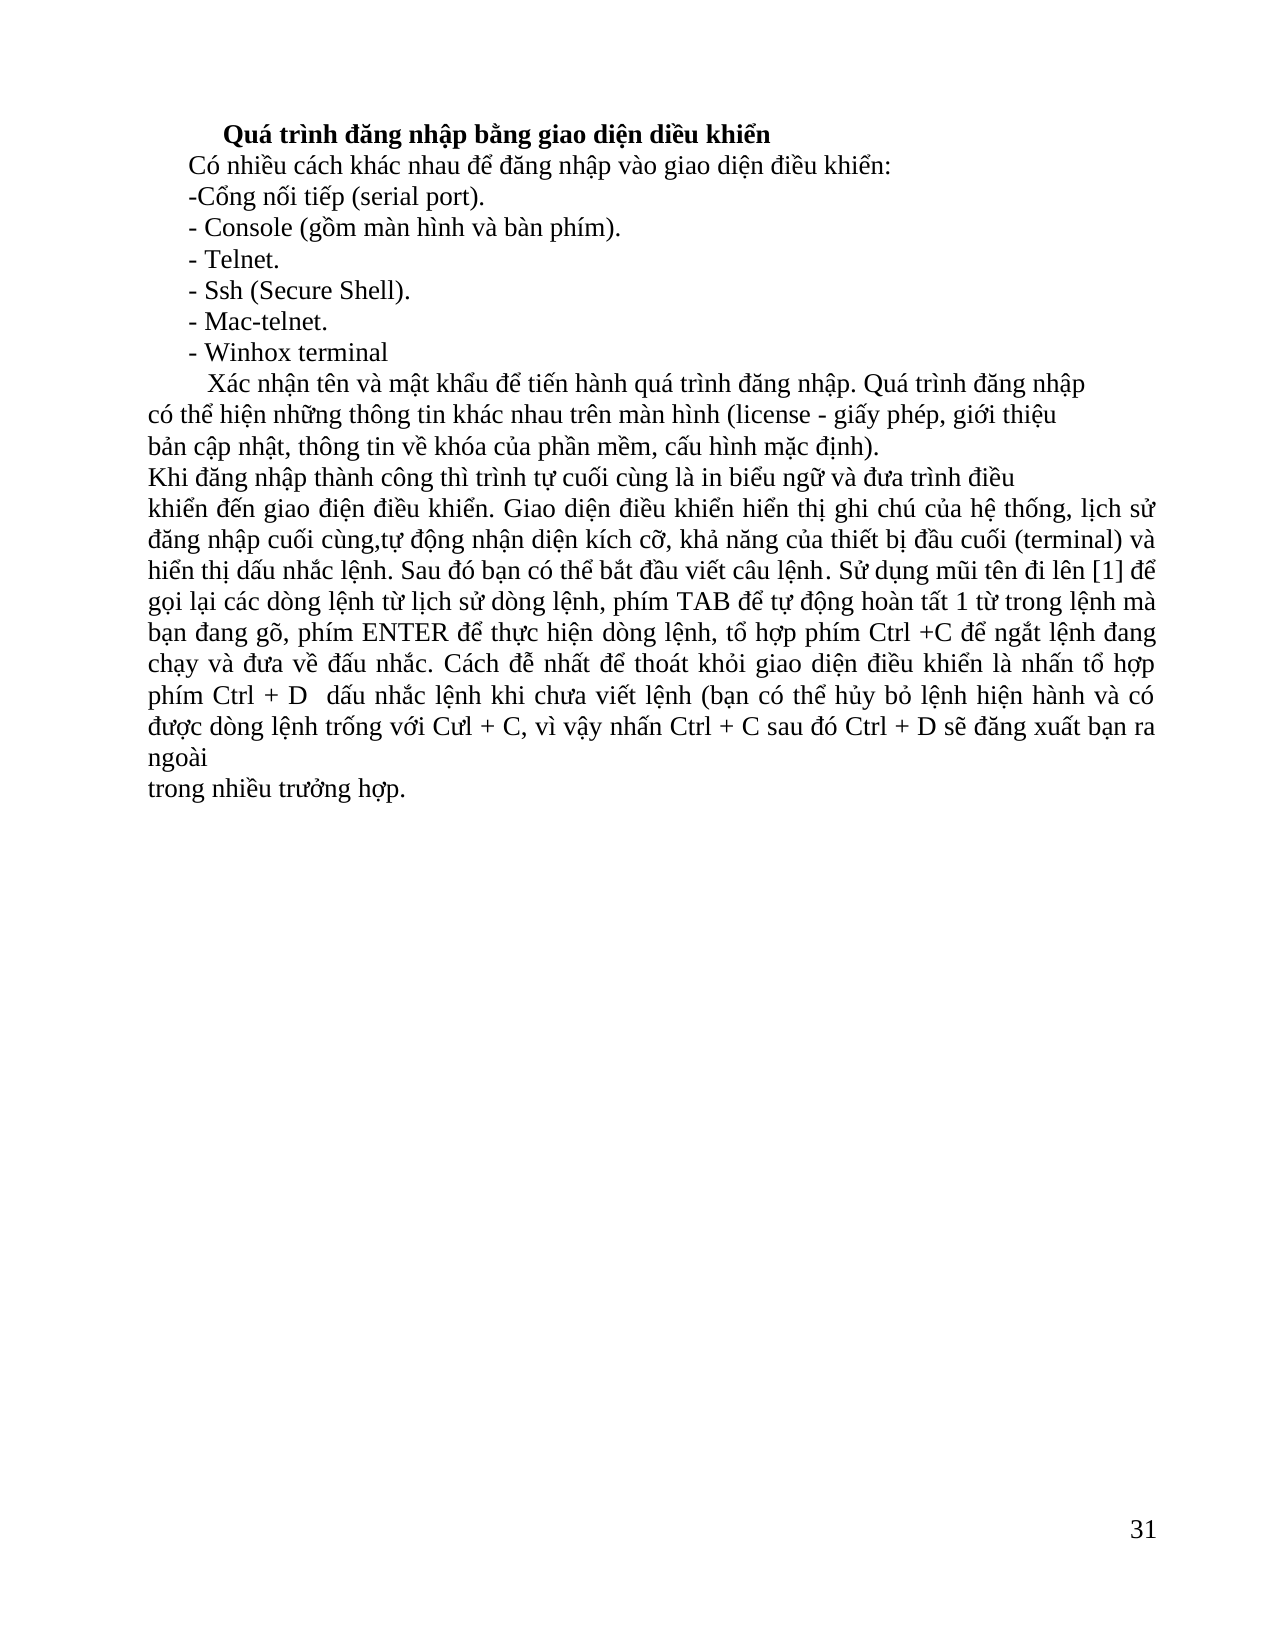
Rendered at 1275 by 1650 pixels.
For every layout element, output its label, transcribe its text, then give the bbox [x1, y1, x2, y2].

text - Winhox terminal [148, 336, 1157, 367]
text bản cập nhật, thông tin về khóa của phần mềm, cấu hình mặc định). [148, 429, 1157, 461]
text khiển đến giao điện điều khiển. Giao diện điều khiển hiển thị ghi chú của hệ thống, lịch sử đăng nhập cuối cùng,tự động nhận diện kích cỡ, khả năng của thiết bị đầu cuối (terminal) và hiển thị dấu nhắc lệnh. Sau đó bạn có thể bắt đầu viết câu lệnh. Sử dụng mũi tên đi lên [1] để gọi lại các dòng lệnh từ lịch sử dòng lệnh, phím TAB để tự động hoàn tất 1 từ trong lệnh mà bạn đang gõ, phím ENTER để thực hiện dòng lệnh, tổ hợp phím Ctrl +C để ngắt lệnh đang chạy và đưa về đấu nhắc. Cách đễ nhất để thoát khỏi giao diện điều khiển là nhấn tổ hợp phím Ctrl + D dấu nhắc lệnh khi chưa viết lệnh (bạn có thể hủy bỏ lệnh hiện hành và có được dòng lệnh trống với Cưl + C, vì vậy nhấn Ctrl + C sau đó Ctrl + D sẽ đăng xuất bạn ra ngoài [148, 492, 1157, 772]
text -Cổng nối tiếp (serial port). [148, 180, 1157, 212]
text - Telnet. [148, 243, 1157, 274]
text Quá trình đăng nhập bằng giao diện diều khiển [148, 118, 1157, 149]
text - Mac-telnet. [148, 305, 1157, 336]
text - Console (gồm màn hình và bàn phím). [148, 212, 1157, 243]
text Có nhiều cách khác nhau để đăng nhập vào giao diện điều khiển: [148, 149, 1157, 180]
text Xác nhận tên và mật khẩu để tiến hành quá trình đăng nhập. Quá trình đăng nhập [148, 367, 1157, 398]
text trong nhiều trưởng hợp. [148, 772, 1157, 803]
text có thể hiện những thông tin khác nhau trên màn hình (license - giấy phép, giới thiệu [148, 398, 1157, 429]
text Khi đăng nhập thành công thì trình tự cuối cùng là in biểu ngữ và đưa trình điều [148, 461, 1157, 492]
text - Ssh (Secure Shell). [148, 274, 1157, 305]
